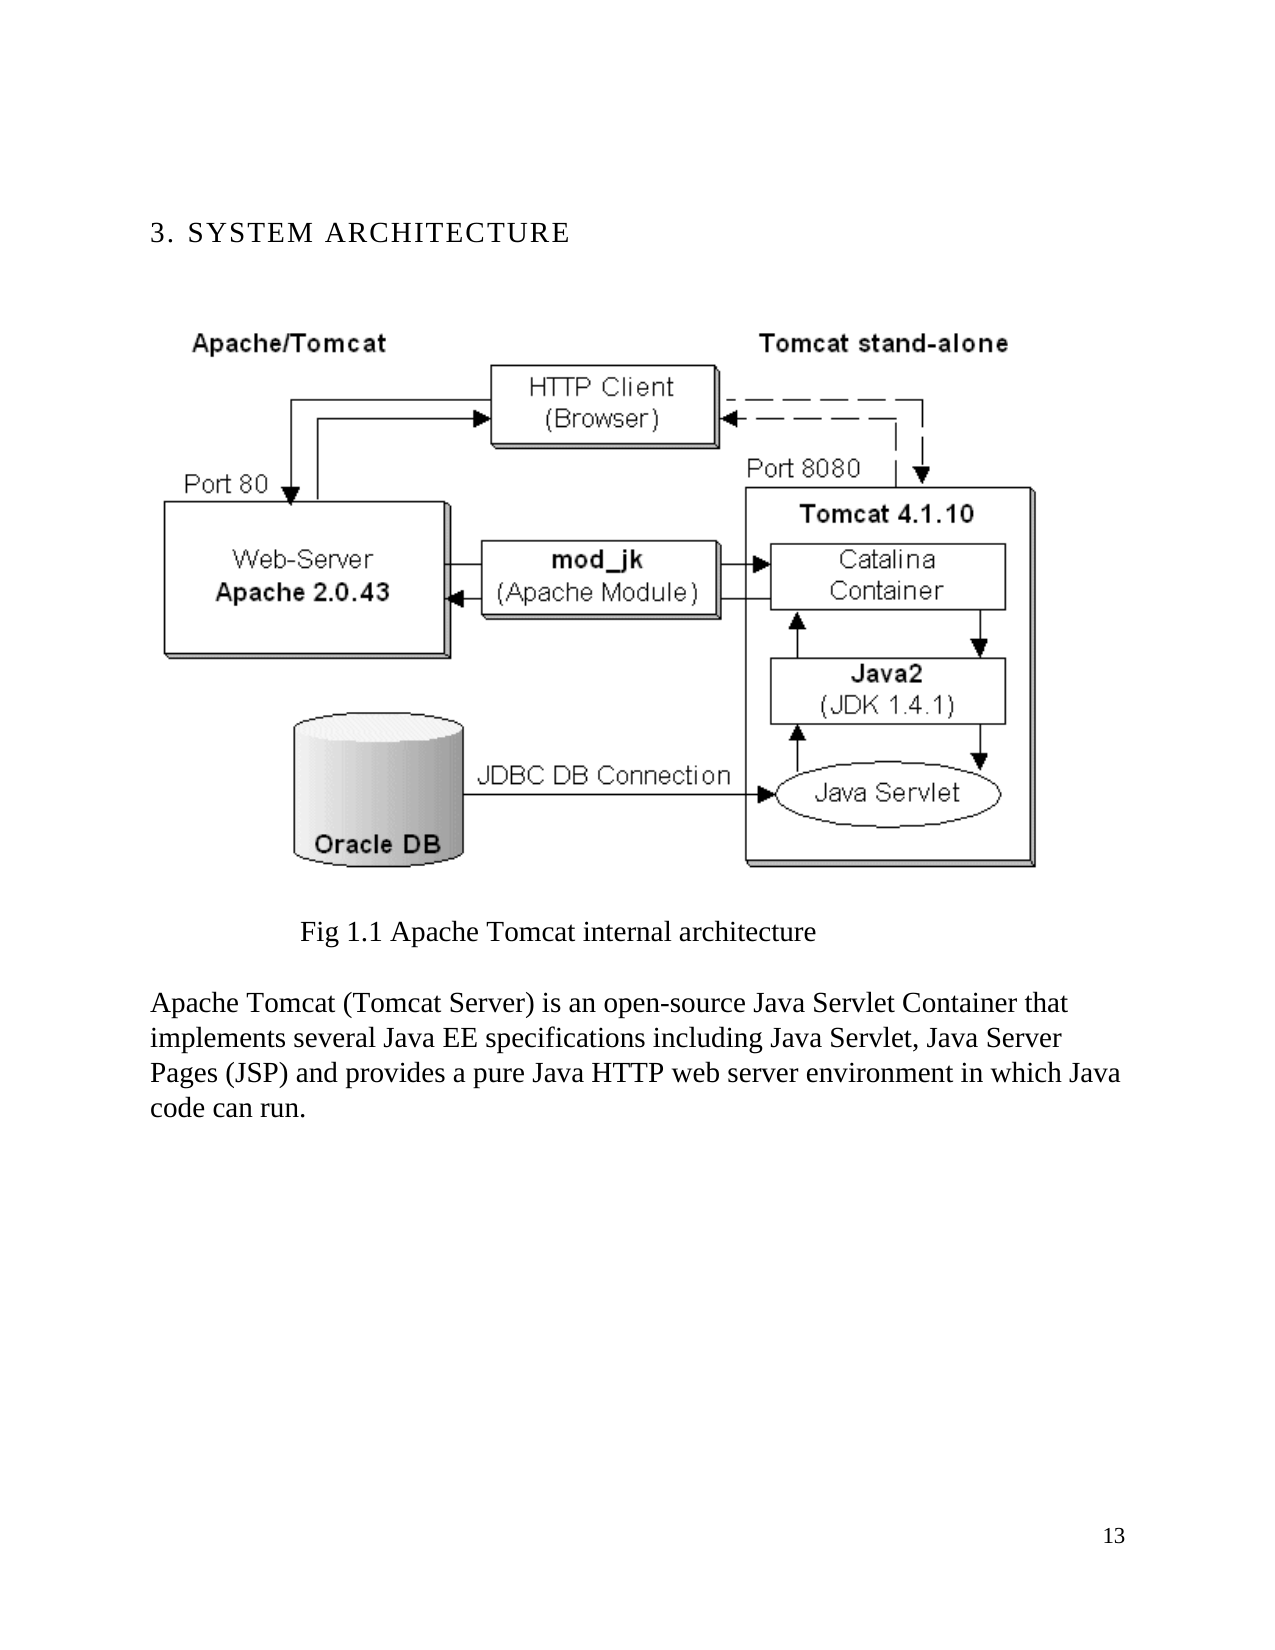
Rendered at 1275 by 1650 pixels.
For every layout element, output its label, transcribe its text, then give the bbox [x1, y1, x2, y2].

list Fig 1.1 Apache Tomcat internal architecture [150, 914, 1125, 948]
subtitle System Architecture [150, 215, 569, 249]
picture [150, 307, 1047, 913]
list Apache Tomcat (Tomcat Server) is an open-source Java Servlet Container that implements several Java EE specifications including Java Servlet, Java Server Pages (JSP) and provides a pure Java HTTP web server environment in which Java code can run. [150, 985, 1125, 1124]
